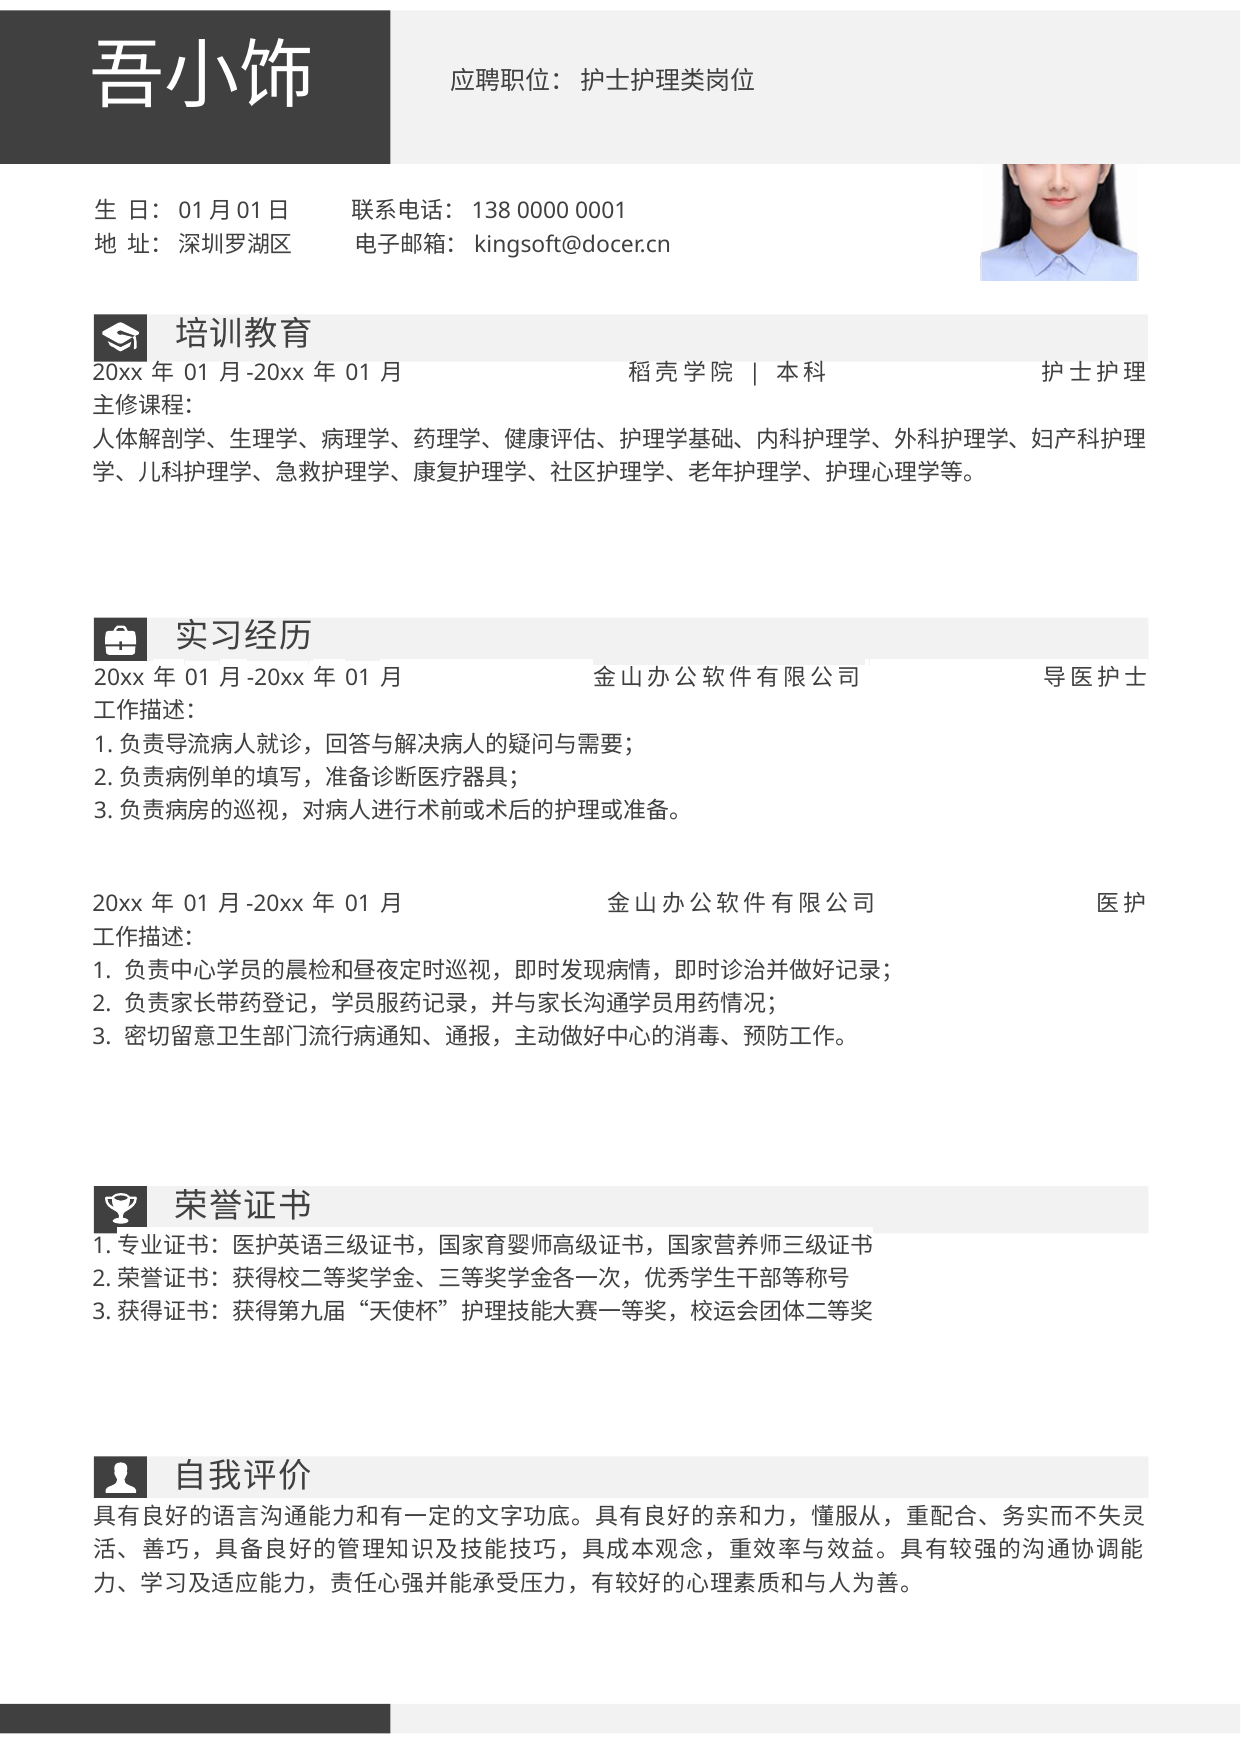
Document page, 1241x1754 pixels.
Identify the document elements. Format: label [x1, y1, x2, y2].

picture [976, 164, 1143, 281]
